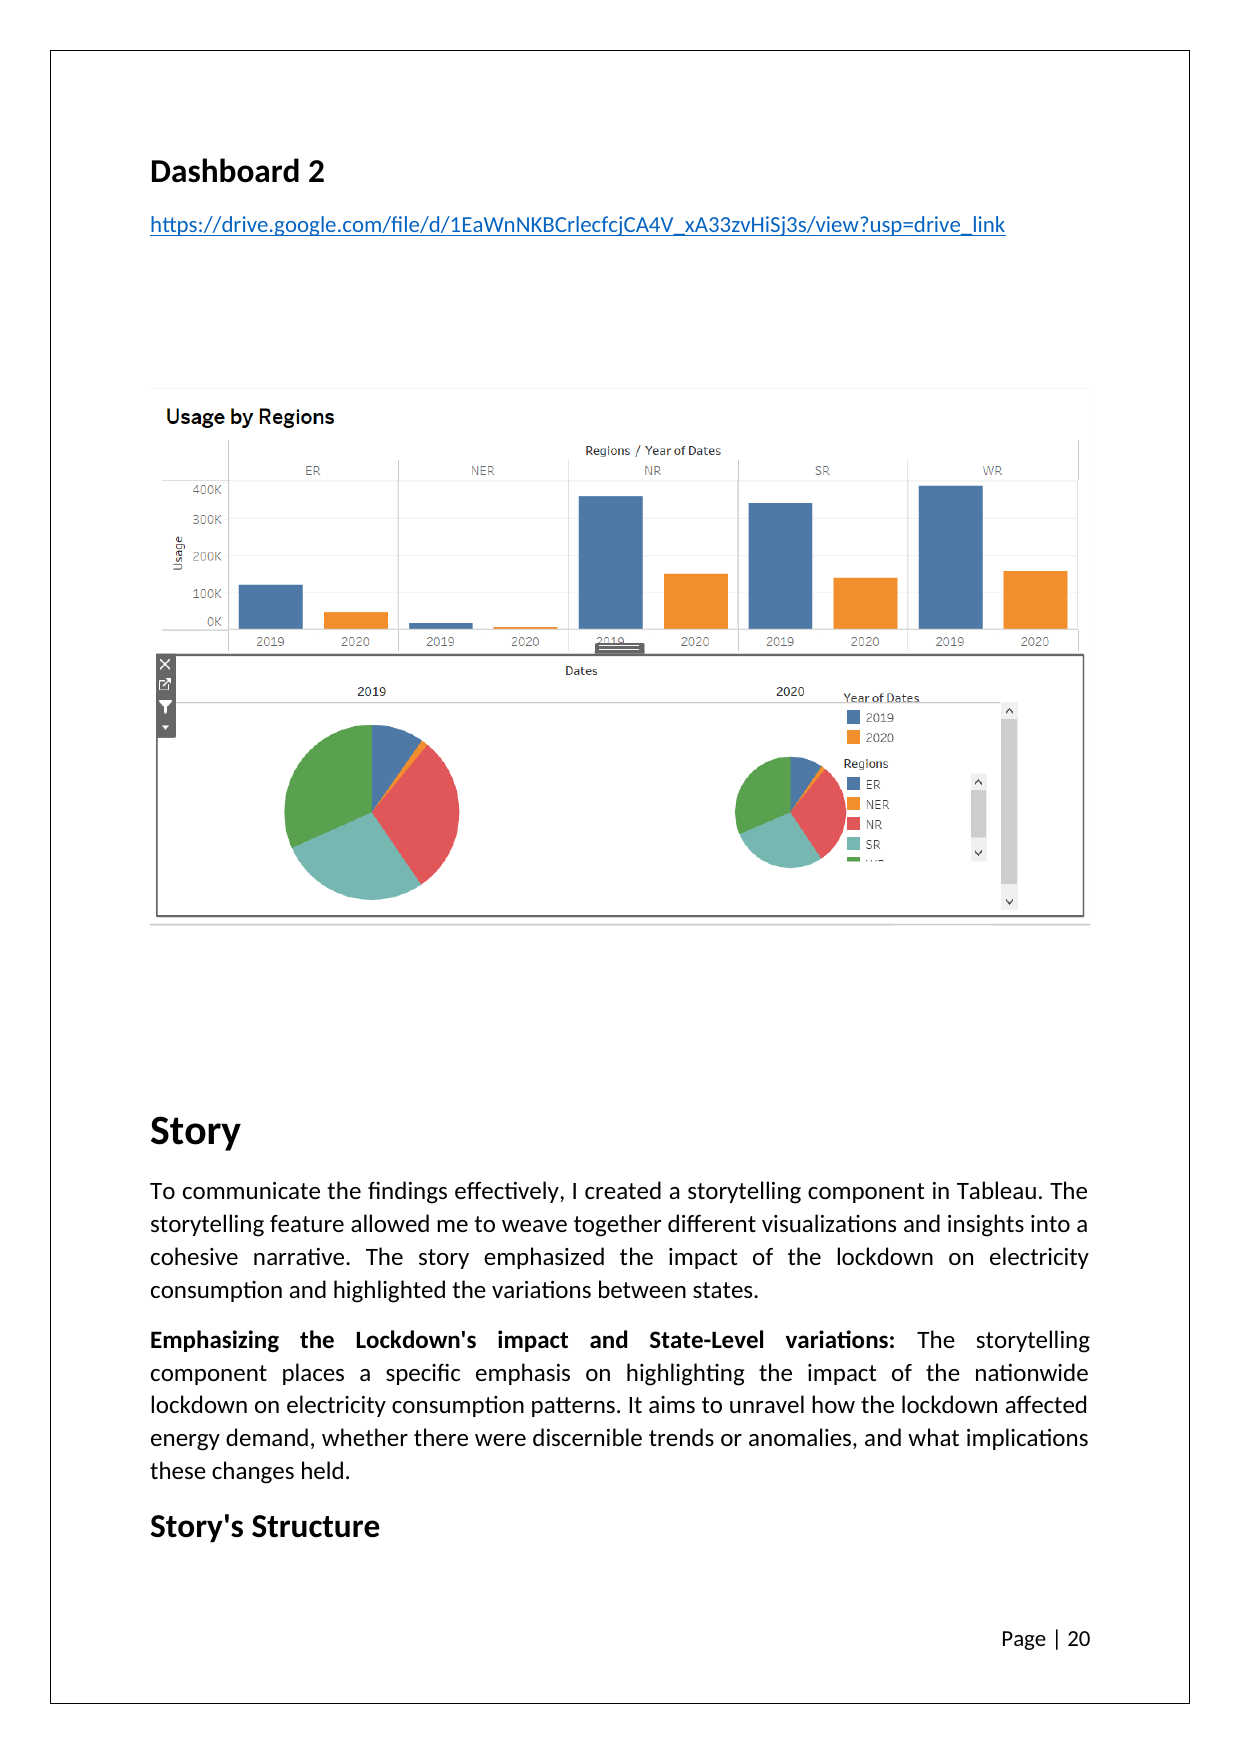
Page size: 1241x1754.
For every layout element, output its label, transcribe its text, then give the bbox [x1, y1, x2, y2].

text To communicate the findings effectively, I created a storytelling component in Tableau. The storytelling feature allowed me to weave together different visualizations and insights into a cohesive narrative. The story emphasized the impact of the lockdown on electricity consumption and highlighted the variations between states. [150, 1176, 1090, 1305]
text Dashboard 2 [150, 150, 1090, 191]
text Story's Structure [150, 1505, 1090, 1546]
text Emphasizing the Lockdown's impact and State-Level variations: The storytelling component places a specific emphasis on highlighting the impact of the nationwide lockdown on electricity consumption patterns. It aims to unravel how the lockdown affected energy demand, whether there were discernible trends or anomalies, and what implications these changes held. [150, 1324, 1090, 1486]
text Story [150, 1104, 1090, 1155]
picture [150, 388, 1091, 926]
text https://drive.google.com/file/d/1EaWnNKBCrlecfcjCA4V_xA33zvHiSj3s/view?usp=drive_link [150, 211, 1090, 239]
